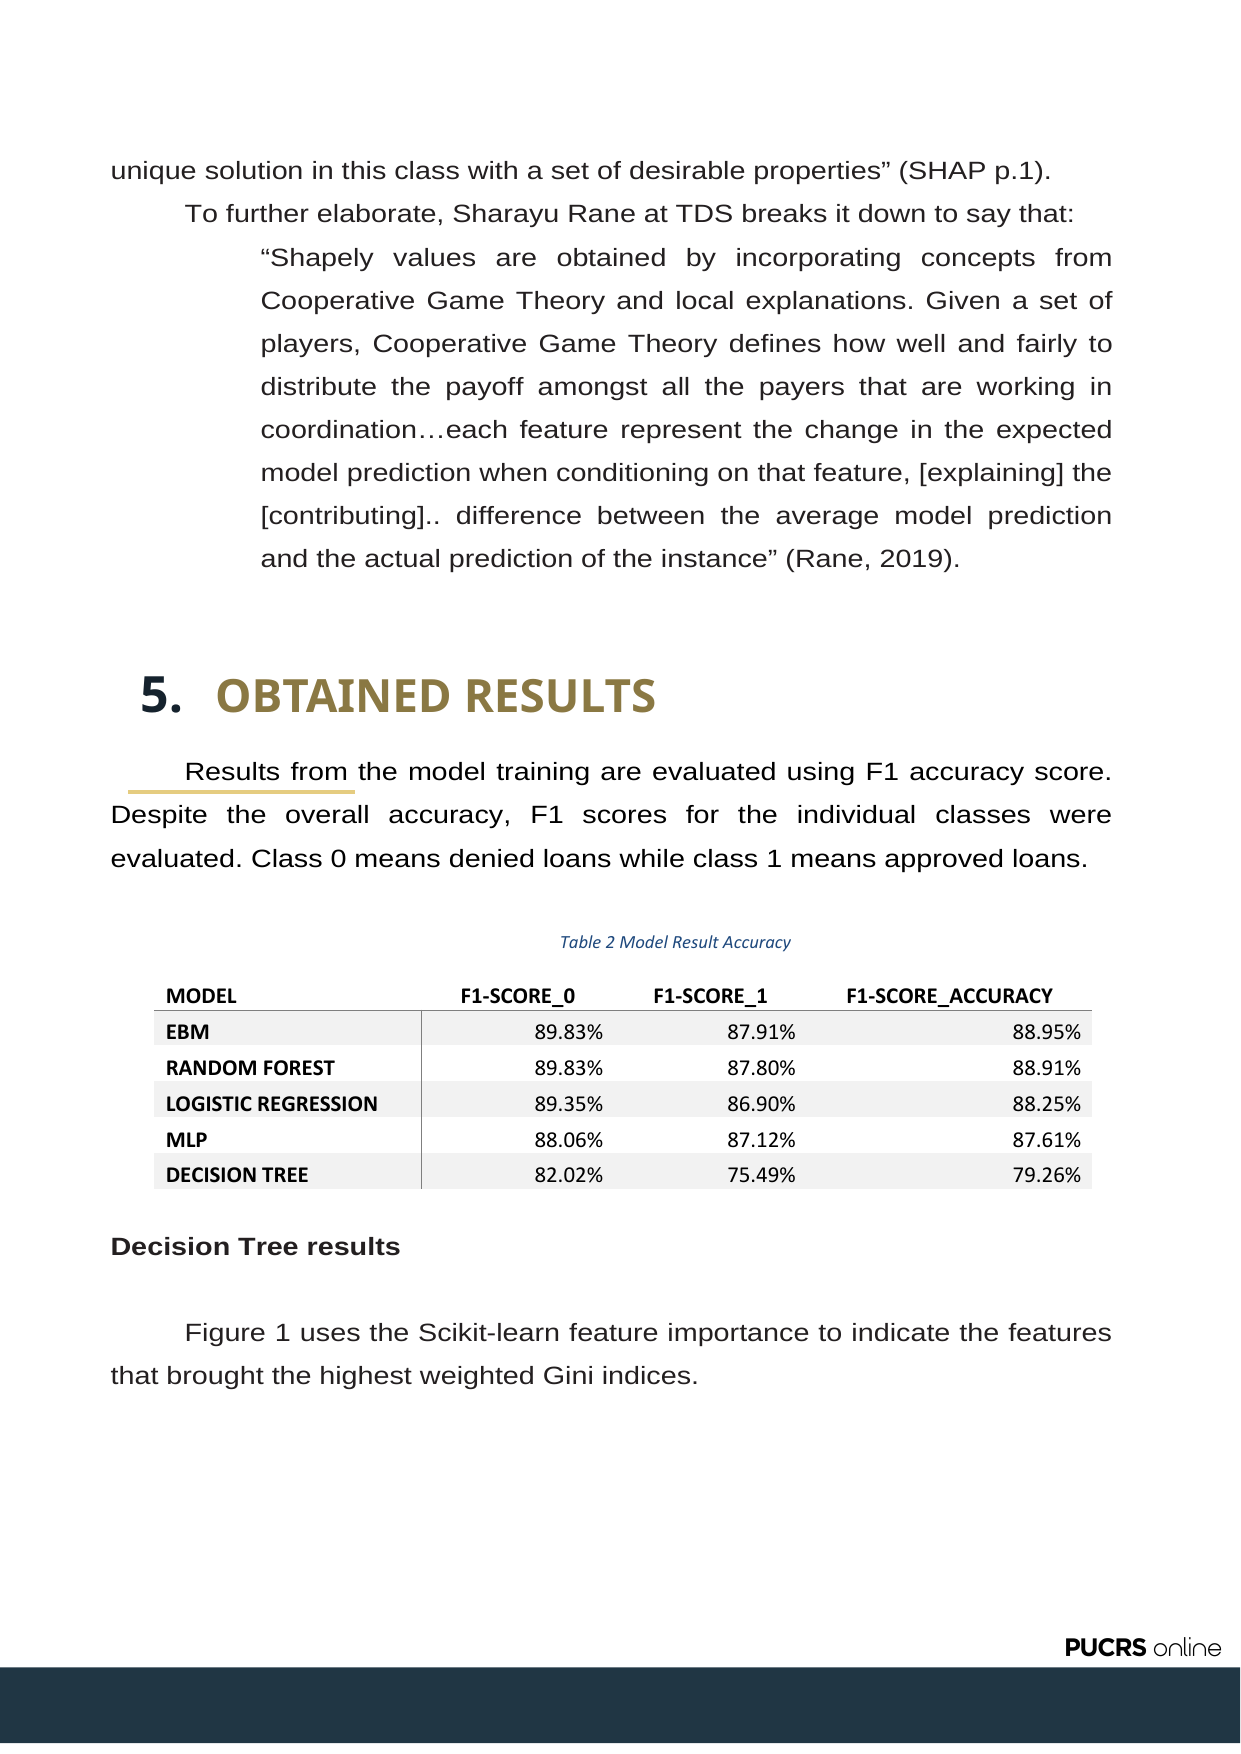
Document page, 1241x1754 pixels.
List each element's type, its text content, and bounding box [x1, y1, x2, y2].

table_cell Logistic Regression [154, 1081, 421, 1117]
table_cell 87.12% [614, 1117, 807, 1153]
table_cell 87.91% [614, 1011, 807, 1045]
table_cell EBM [154, 1011, 421, 1045]
table_cell 82.02% [422, 1153, 614, 1189]
table_cell 88.91% [807, 1045, 1092, 1081]
text “Shapely values are obtained by incorporating concepts from Cooperative Game Theory and local explanations. Given a set of players, Cooperative Game Theory defines how well and fairly to distribute the payoff amongst all the payers that are working in coordination…each feature represent the change in the expected model prediction when conditioning on that feature, [explaining] the [contributing].. difference between the average model prediction and the actual prediction of the instance” (Rane, 2019). [260, 242, 1114, 573]
table_cell 88.95% [807, 1011, 1092, 1045]
text To further elaborate, Sharayu Rane at TDS breaks it down to say that: [110, 199, 1114, 228]
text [110, 156, 1114, 185]
table_cell 88.06% [422, 1117, 614, 1153]
text Table 2 Model Result Accuracy [110, 930, 1240, 953]
text Results from the model training are evaluated using F1 accuracy score. Despite the overall accuracy, F1 scores for the individual classes were evaluated. Class 0 means denied loans while class 1 means approved loans. [110, 757, 1114, 872]
table_cell 87.61% [807, 1117, 1092, 1153]
table_cell MLP [154, 1117, 421, 1153]
text Decision Tree results [110, 1232, 1114, 1261]
table_cell 79.26% [807, 1153, 1092, 1189]
table_cell 89.83% [422, 1045, 614, 1081]
table_cell 75.49% [614, 1153, 807, 1189]
table_cell 87.80% [614, 1045, 807, 1081]
table_cell 89.83% [422, 1011, 614, 1045]
table_cell 88.25% [807, 1081, 1092, 1117]
subtitle OBTAINED RESULTS [140, 659, 819, 727]
table_cell 86.90% [614, 1081, 807, 1117]
table_header f1-score_0 [421, 974, 614, 1009]
table_header f1-score_1 [614, 974, 807, 1009]
text Figure 1 uses the Scikit-learn feature importance to indicate the features that brought the highest weighted Gini indices. [110, 1318, 1114, 1390]
table_cell 89.35% [422, 1081, 614, 1117]
table_cell Random Forest [154, 1045, 421, 1081]
table_header f1-score_accuracy [807, 974, 1092, 1009]
picture [1064, 1636, 1222, 1658]
table_cell Decision Tree [154, 1153, 421, 1189]
table_header model [154, 974, 421, 1009]
